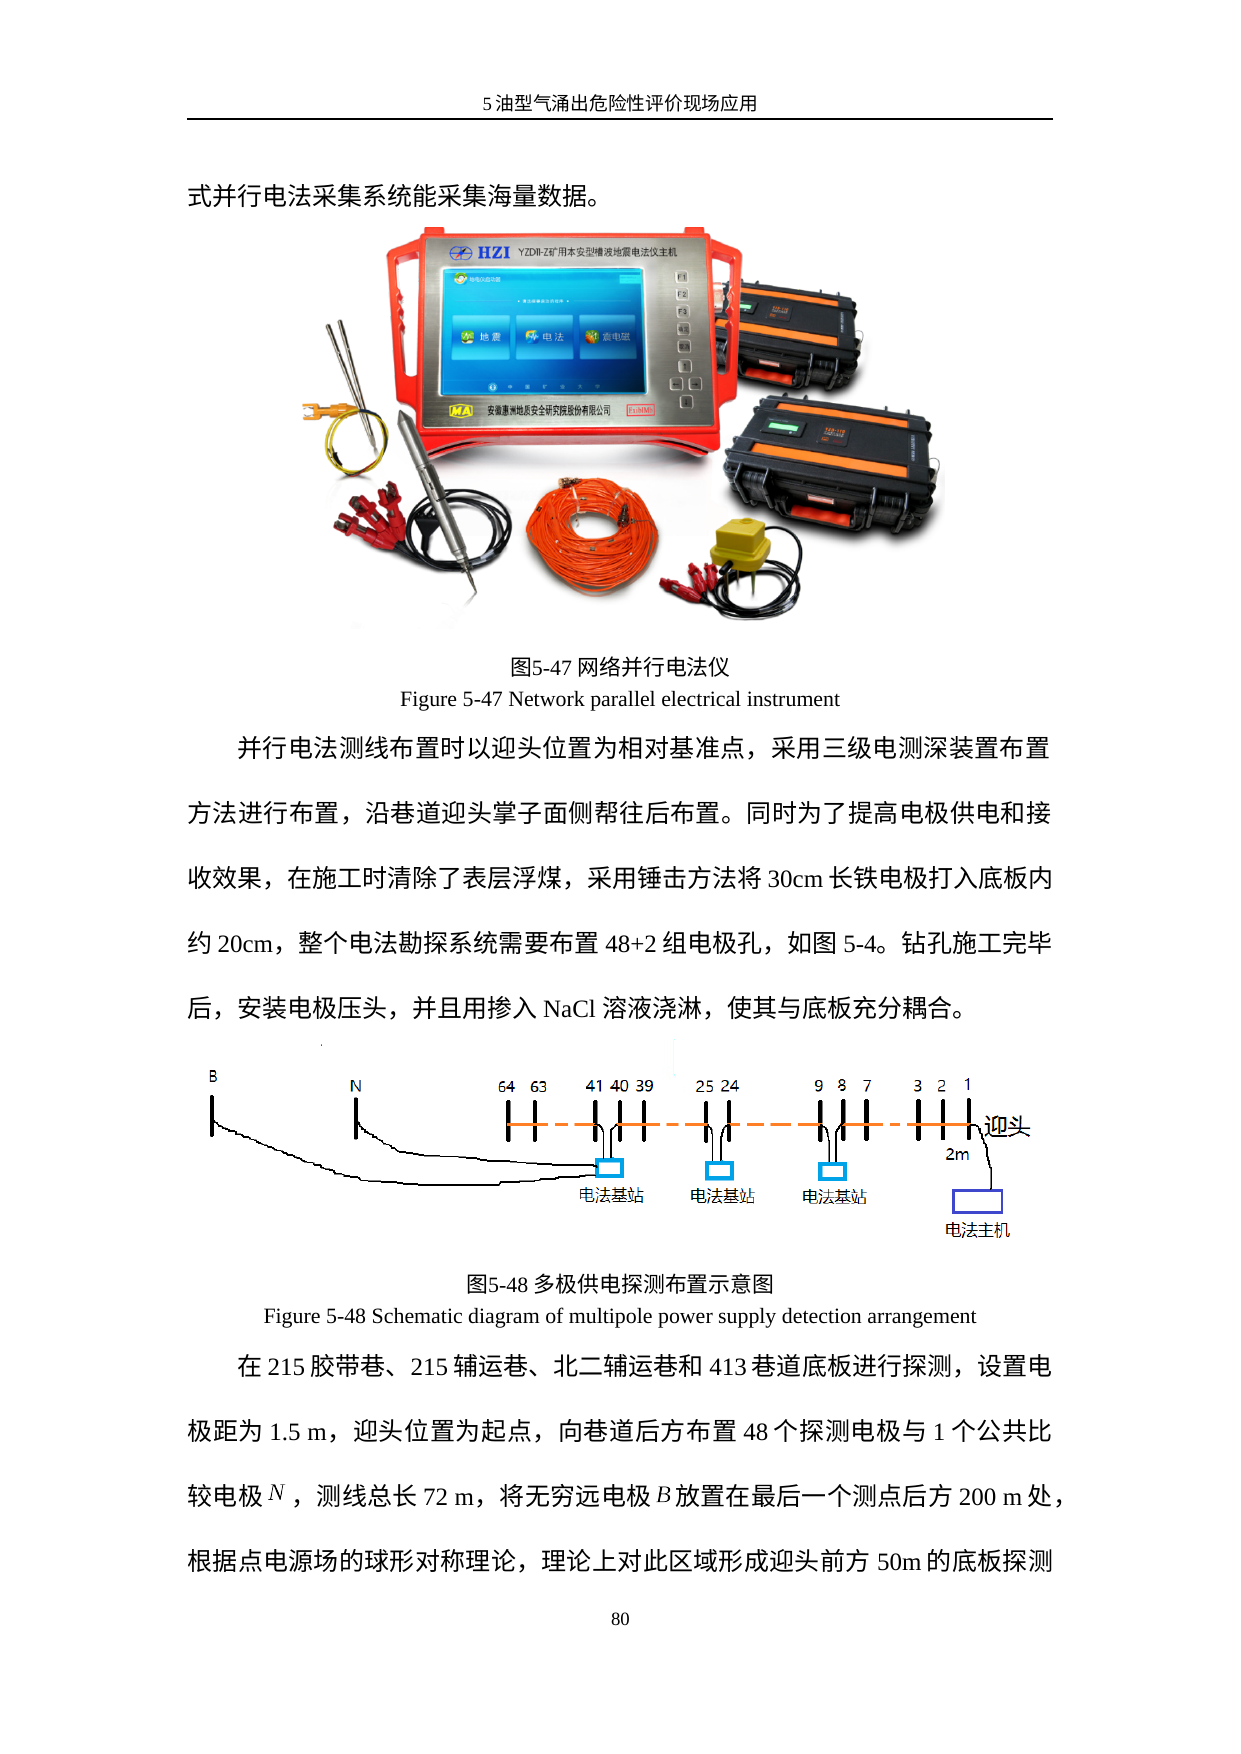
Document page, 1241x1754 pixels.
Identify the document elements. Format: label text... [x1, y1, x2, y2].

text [187, 1332, 1053, 1592]
picture [295, 227, 945, 629]
picture [187, 1039, 1053, 1245]
text 并行电法测线布置时以迎头位置为相对基准点，采用三级电测深装置布置方法进行布置，沿巷道迎头掌子面侧帮往后布置。同时为了提高电极供电和接收效果，在施工时清除了表层浮煤，采用锤击方法将30cm长铁电极打入底板内约20cm，整个电法勘探系统需要布置48+2组电极孔，如图5-4。钻孔施工完毕后，安装电极压头，并且用掺入 NaCl 溶液浇淋，使其与底板充分耦合。 [187, 714, 1053, 1039]
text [187, 162, 1053, 227]
